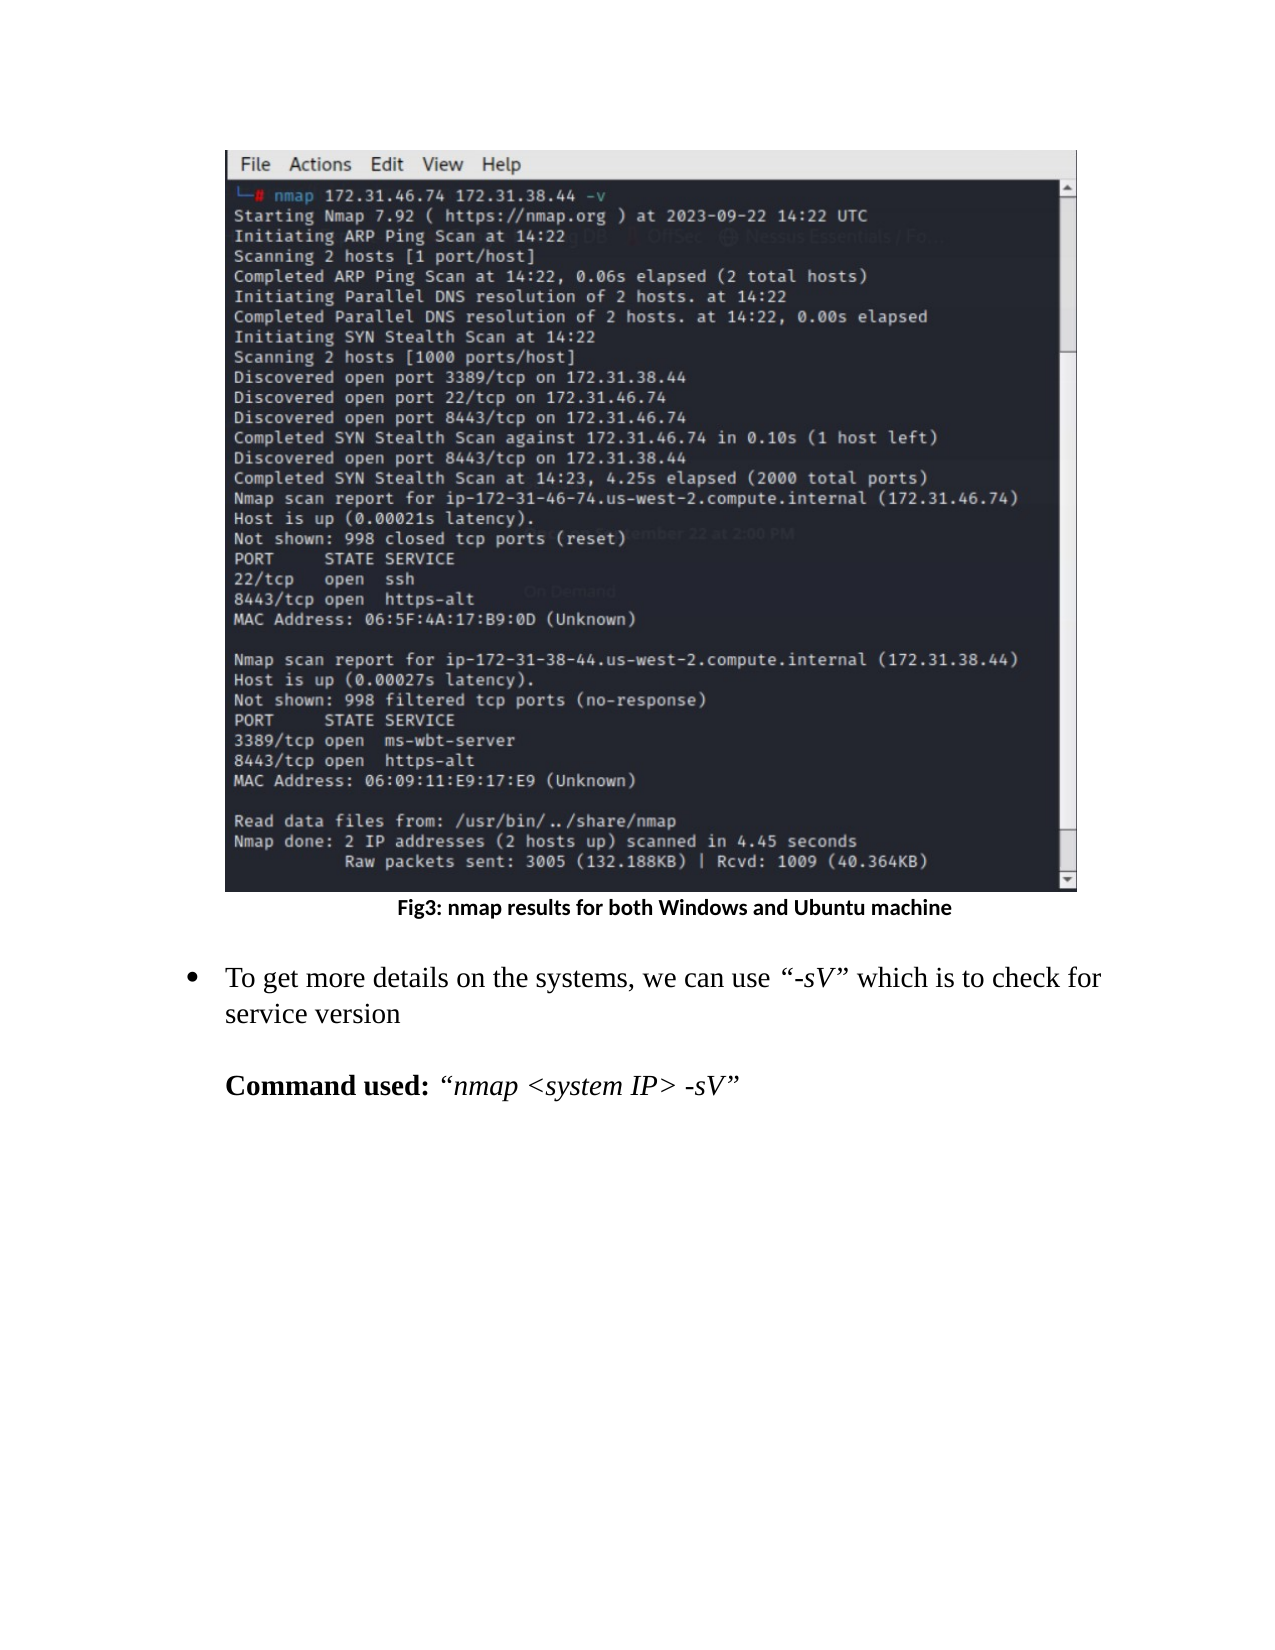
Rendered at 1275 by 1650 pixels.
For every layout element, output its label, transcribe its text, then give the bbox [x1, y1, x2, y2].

picture [225, 150, 1077, 892]
list To get more details on the systems, we can use “-sV” which is to check for service version [187, 960, 1125, 1029]
list Command used: “nmap <system IP> -sV” [225, 1032, 1125, 1102]
list Fig3: nmap results for both Windows and Ubuntu machine [225, 893, 1125, 921]
